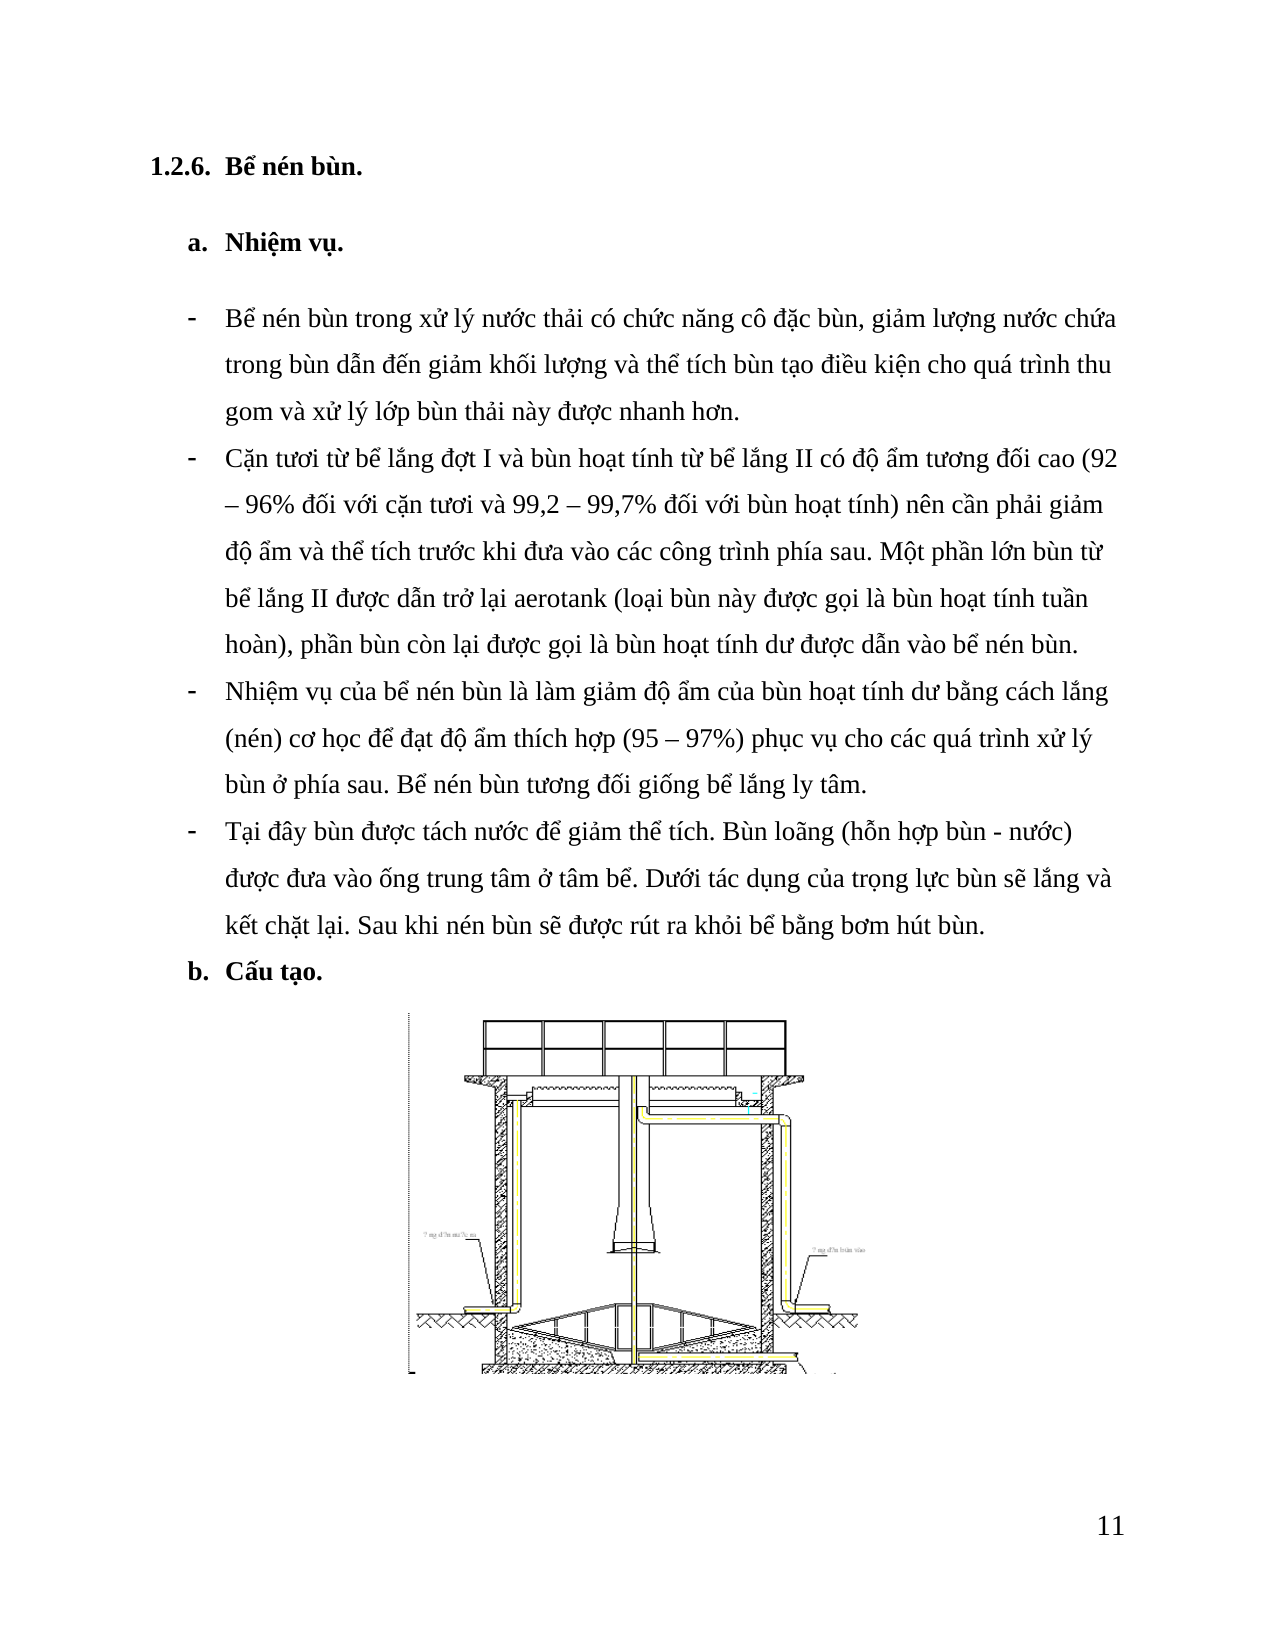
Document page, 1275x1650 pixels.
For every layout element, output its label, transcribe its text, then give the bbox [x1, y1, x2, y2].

picture [406, 1013, 878, 1373]
list Cặn tươi từ bể lắng đợt I và bùn hoạt tính từ bể lắng II có độ ẩm tương đối cao (92 – 96% đối với cặn tươi và 99,2 – 99,7% đối với bùn hoạt tính) nên cần phải giảm độ ẩm và thể tích trước khi đưa vào các công trình phía sau. Một phần lớn bùn từ bể lắng II được dẫn trở lại aerotank (loại bùn này được gọi là bùn hoạt tính tuần hoàn), phần bùn còn lại được gọi là bùn hoạt tính dư được dẫn vào bể nén bùn. [187, 442, 1125, 660]
list Bể nén bùn trong xử lý nước thải có chức năng cô đặc bùn, giảm lượng nước chứa trong bùn dẫn đến giảm khối lượng và thể tích bùn tạo điều kiện cho quá trình thu gom và xử lý lớp bùn thải này được nhanh hơn. [187, 302, 1125, 426]
list Bể nén bùn. [150, 150, 1125, 181]
list Nhiệm vụ của bể nén bùn là làm giảm độ ẩm của bùn hoạt tính dư bằng cách lắng (nén) cơ học để đạt độ ẩm thích hợp (95 – 97%) phục vụ cho các quá trình xử lý bùn ở phía sau. Bể nén bùn tương đối giống bể lắng ly tâm. [187, 675, 1125, 800]
list Nhiệm vụ. [187, 226, 1125, 257]
list Cấu tạo. [187, 955, 1125, 987]
list Tại đây bùn được tách nước để giảm thể tích. Bùn loãng (hỗn hợp bùn - nước) được đưa vào ống trung tâm ở tâm bể. Dưới tác dụng của trọng lực bùn sẽ lắng và kết chặt lại. Sau khi nén bùn sẽ được rút ra khỏi bể bằng bơm hút bùn. [187, 815, 1125, 940]
